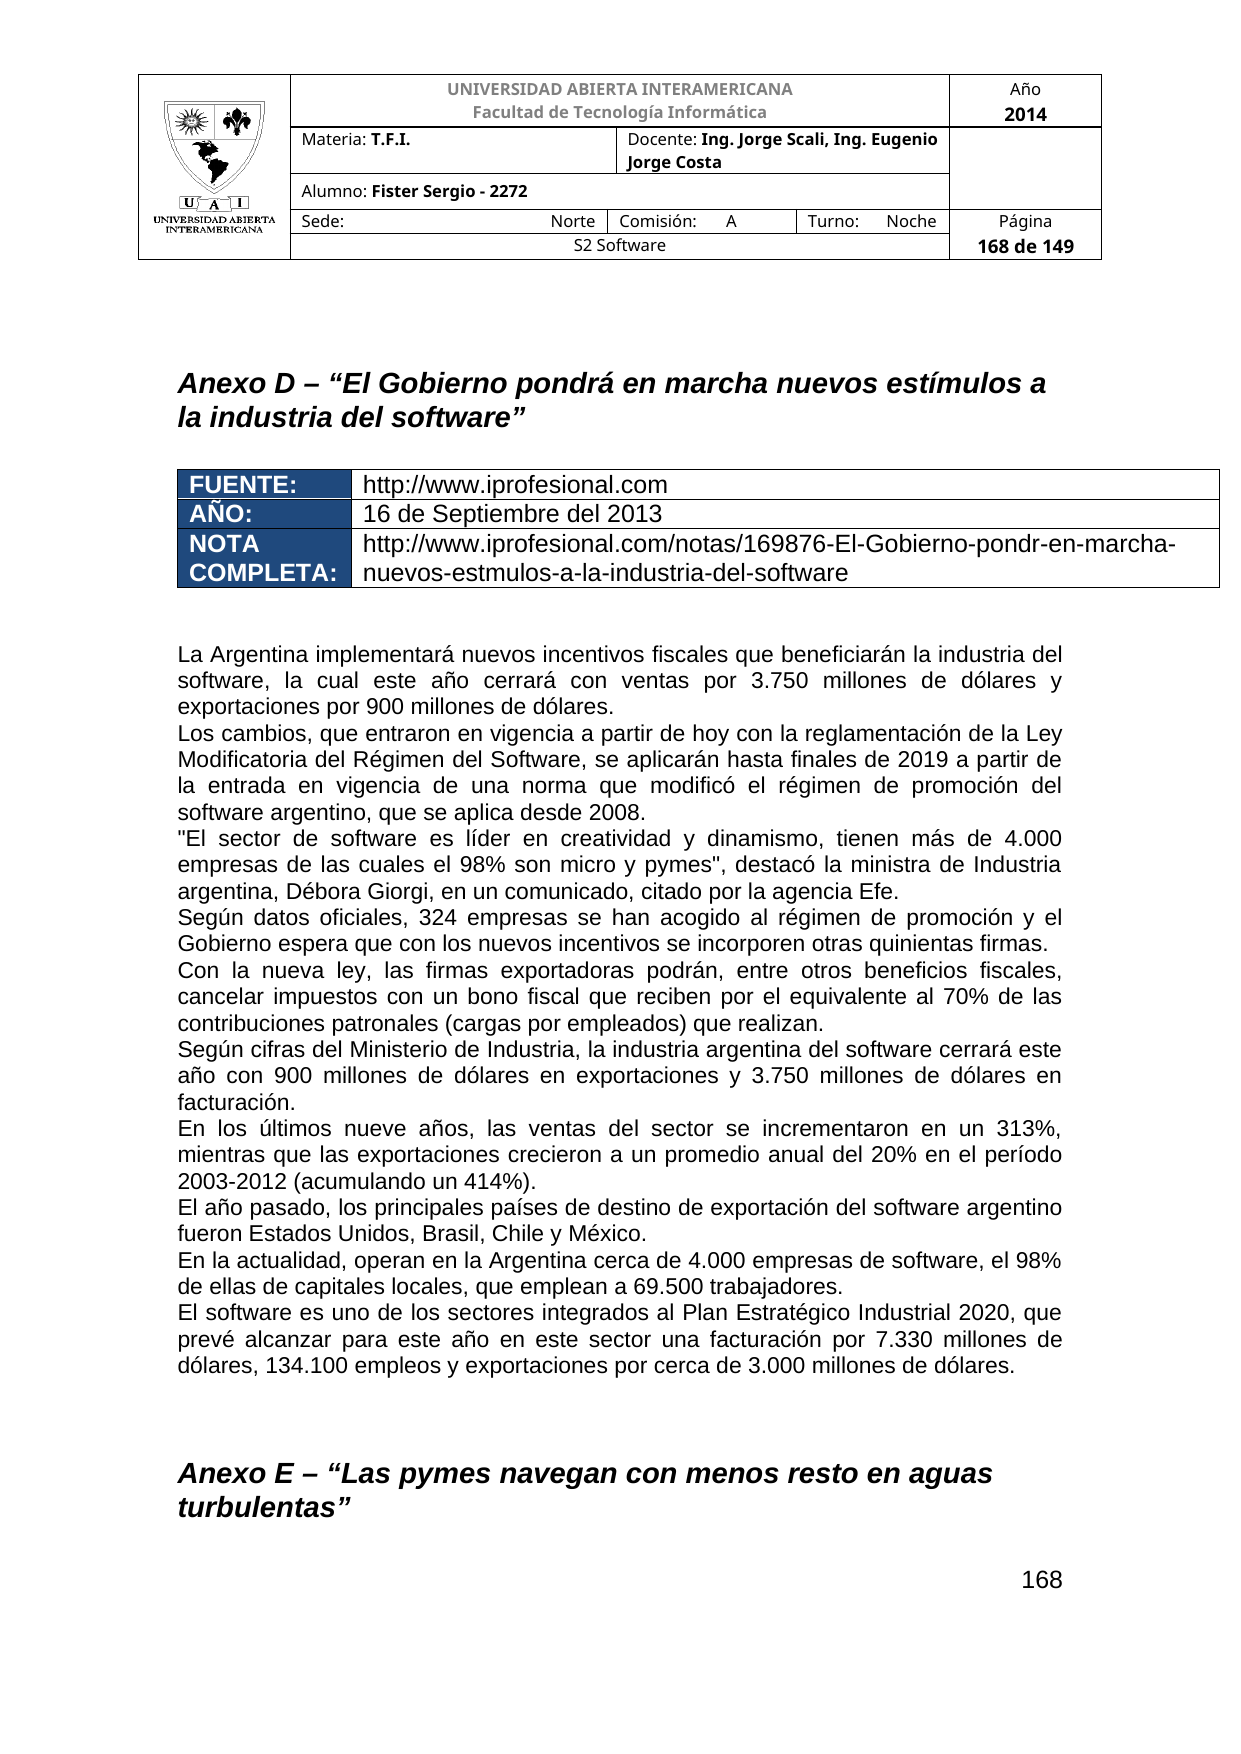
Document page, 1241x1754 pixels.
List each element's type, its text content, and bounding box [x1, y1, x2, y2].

text "El sector de software es líder en creatividad y dinamismo, tienen más de 4.000 empresas de las cuales el 98% son micro y pymes", destacó la ministra de Industria argentina, Débora Giorgi, en un comunicado, citado por la agencia Efe. [177, 825, 1063, 904]
text Los cambios, que entraron en vigencia a partir de hoy con la reglamentación de la Ley Modificatoria del Régimen del Software, se aplicarán hasta finales de 2019 a partir de la entrada en vigencia de una norma que modificó el régimen de promoción del software argentino, que se aplica desde 2008. [177, 719, 1063, 825]
text Con la nueva ley, las firmas exportadoras podrán, entre otros beneficios fiscales, cancelar impuestos con un bono fiscal que reciben por el equivalente al 70% de las contribuciones patronales (cargas por empleados) que realizan. [177, 957, 1063, 1036]
subtitle Anexo E – “Las pymes navegan con menos resto en aguas turbulentas” [177, 1456, 1063, 1523]
text El año pasado, los principales países de destino de exportación del software argentino fueron Estados Unidos, Brasil, Chile y México. [177, 1194, 1063, 1247]
text Según cifras del Ministerio de Industria, la industria argentina del software cerrará este año con 900 millones de dólares en exportaciones y 3.750 millones de dólares en facturación. [177, 1036, 1063, 1115]
text En la actualidad, operan en la Argentina cerca de 4.000 empresas de software, el 98% de ellas de capitales locales, que emplean a 69.500 trabajadores. [177, 1247, 1063, 1299]
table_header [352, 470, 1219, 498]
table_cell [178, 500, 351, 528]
text La Argentina implementará nuevos incentivos fiscales que beneficiarán la industria del software, la cual este año cerrará con ventas por 3.750 millones de dólares y exportaciones por 900 millones de dólares. [177, 641, 1063, 719]
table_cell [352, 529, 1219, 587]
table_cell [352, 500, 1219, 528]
picture [153, 101, 276, 233]
text Según datos oficiales, 324 empresas se han acogido al régimen de promoción y el Gobierno espera que con los nuevos incentivos se incorporen otras quinientas firmas. [177, 904, 1063, 957]
text El software es uno de los sectores integrados al Plan Estratégico Industrial 2020, que prevé alcanzar para este año en este sector una facturación por 7.330 millones de dólares, 134.100 empleos y exportaciones por cerca de 3.000 millones de dólares. [177, 1299, 1063, 1378]
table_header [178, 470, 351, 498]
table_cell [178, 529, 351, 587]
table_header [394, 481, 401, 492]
subtitle Anexo D – “El Gobierno pondrá en marcha nuevos estímulos a la industria del software” [177, 367, 1063, 434]
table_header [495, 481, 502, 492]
text En los últimos nueve años, las ventas del sector se incrementaron en un 313%, mientras que las exportaciones crecieron a un promedio anual del 20% en el período 2003-2012 (acumulando un 414%). [177, 1115, 1063, 1194]
